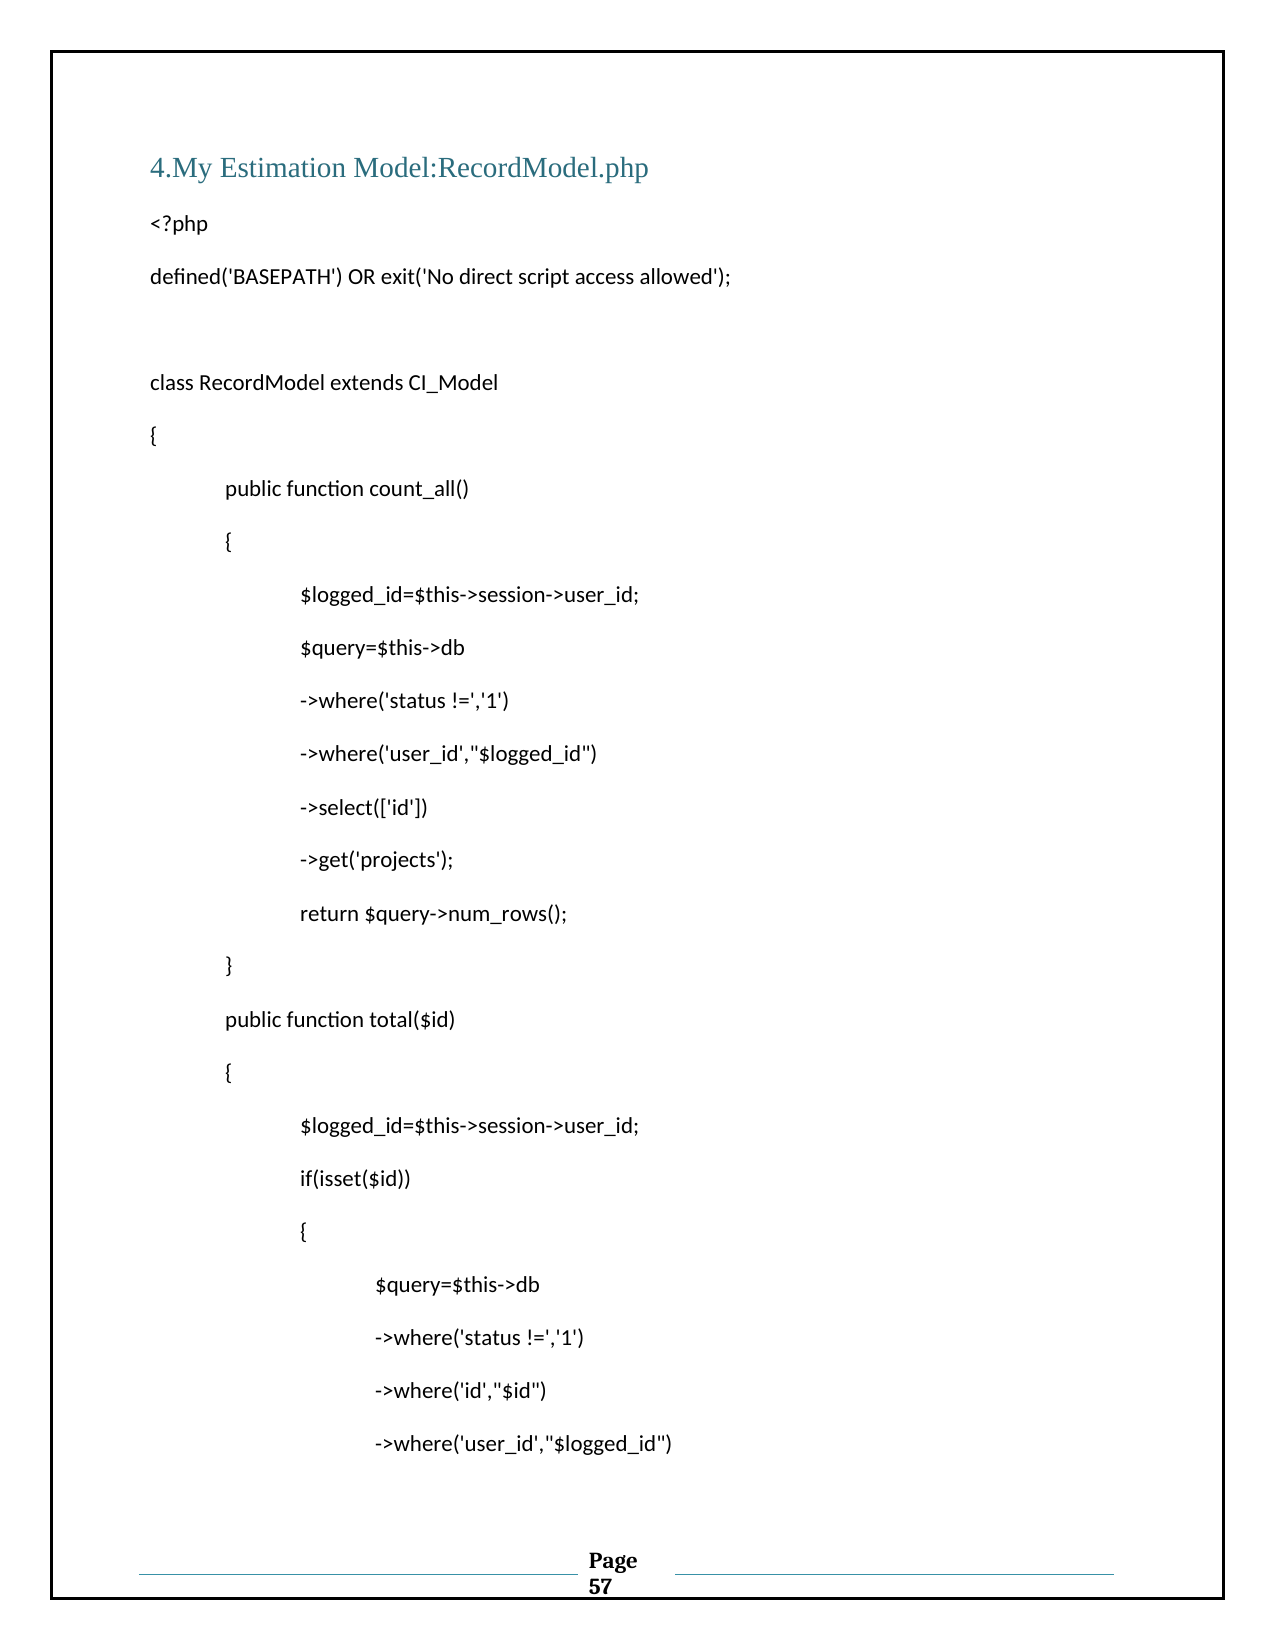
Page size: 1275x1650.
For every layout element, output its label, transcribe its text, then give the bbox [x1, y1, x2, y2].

text { [150, 1058, 1125, 1086]
text if(isset($id)) [150, 1164, 1125, 1192]
text ->get('projects'); [150, 846, 1125, 874]
text return $query->num_rows(); [150, 899, 1125, 927]
text ->select(['id']) [150, 793, 1125, 821]
text public function total($id) [150, 1005, 1125, 1033]
text { [150, 1217, 1125, 1245]
text ->where('status !=','1') [150, 1323, 1125, 1351]
text <?php [150, 209, 1125, 237]
text 4.My Estimation Model:RecordModel.php [150, 150, 1125, 183]
text class RecordModel extends CI_Model [150, 368, 1125, 396]
text $query=$this->db [150, 633, 1125, 662]
text $logged_id=$this->session->user_id; [150, 581, 1125, 608]
text defined('BASEPATH') OR exit('No direct script access allowed'); [150, 262, 1125, 290]
text $logged_id=$this->session->user_id; [150, 1111, 1125, 1139]
text { [150, 421, 1125, 449]
text { [150, 527, 1125, 556]
text ->where('user_id',"$logged_id") [150, 1429, 1125, 1457]
text ->where('status !=','1') [150, 687, 1125, 714]
text public function count_all() [150, 474, 1125, 502]
text } [150, 952, 1125, 980]
text ->where('id',"$id") [150, 1376, 1125, 1404]
text ->where('user_id',"$logged_id") [150, 739, 1125, 768]
text $query=$this->db [150, 1270, 1125, 1298]
